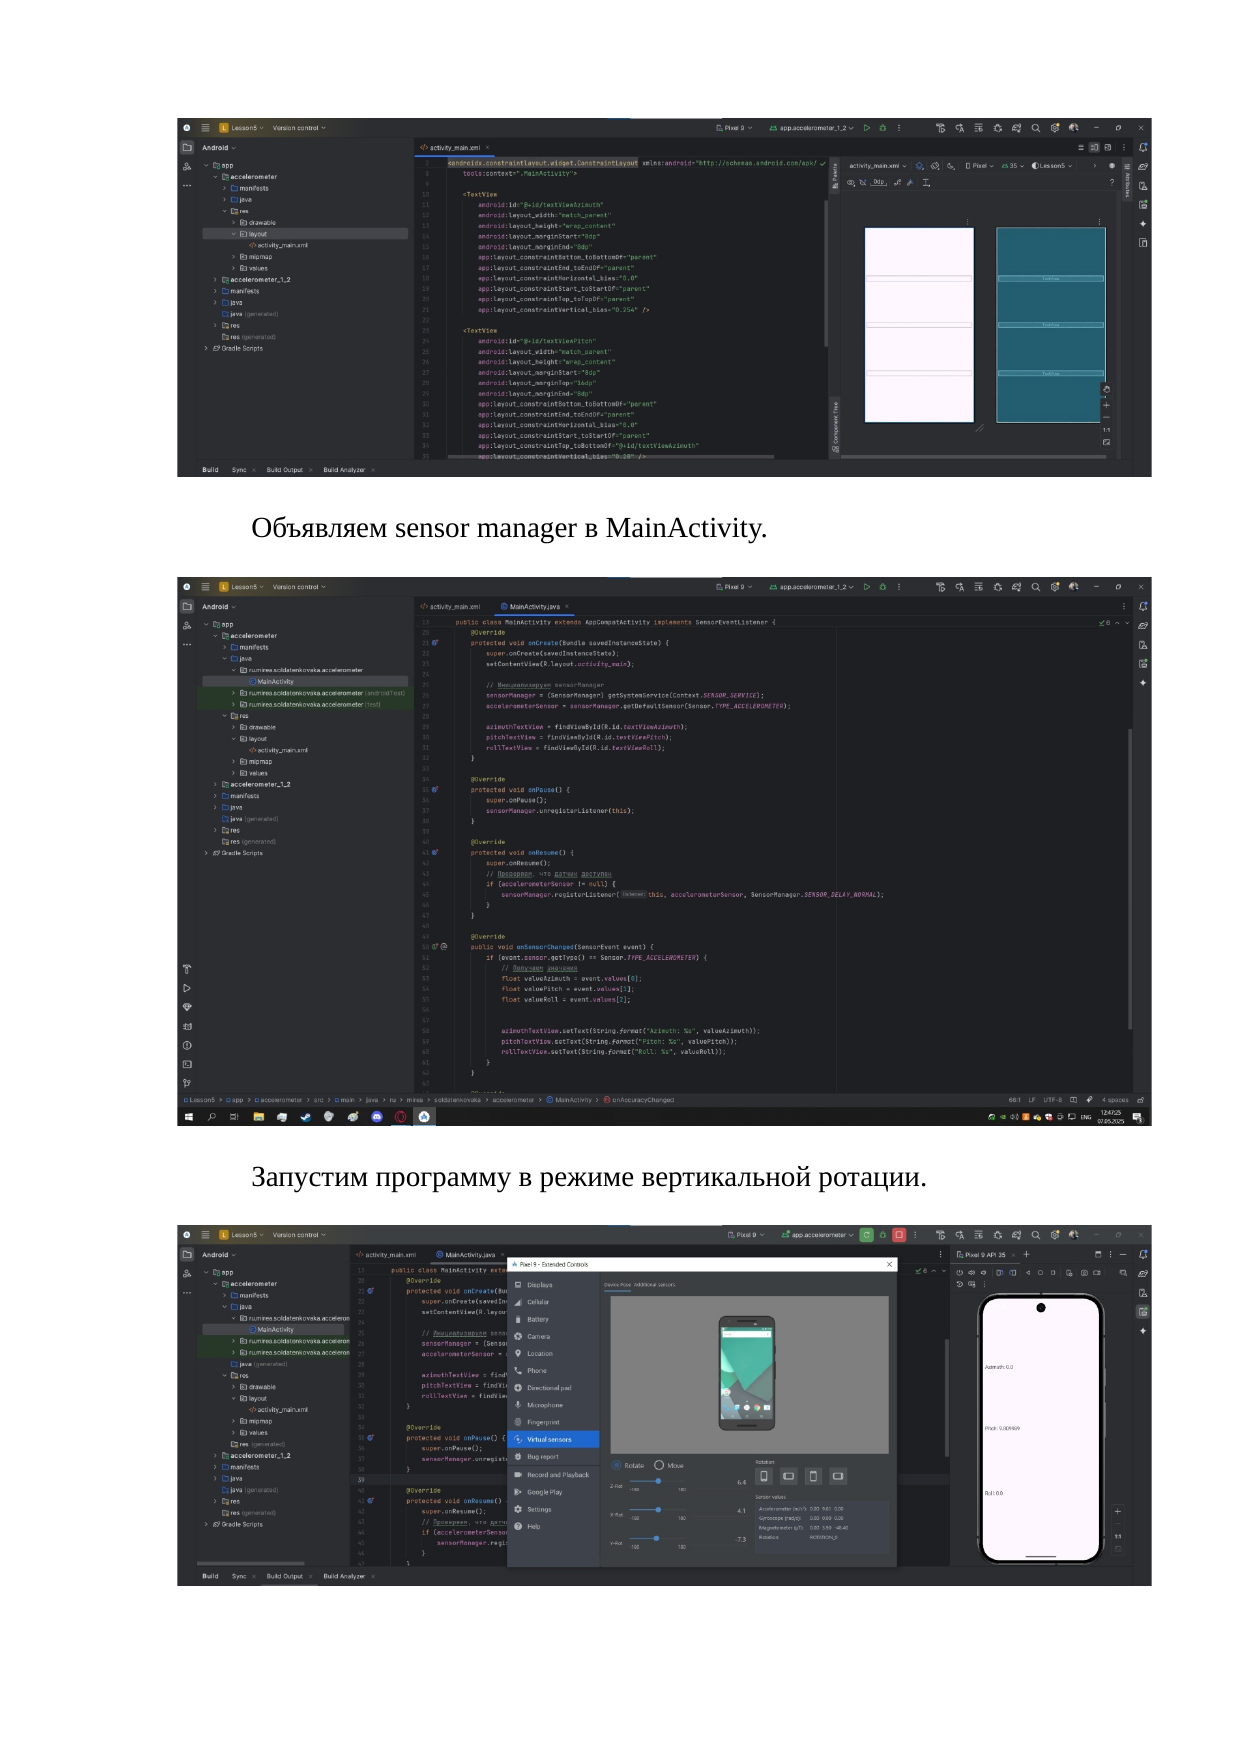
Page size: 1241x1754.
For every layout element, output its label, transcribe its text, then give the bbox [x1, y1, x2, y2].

text Объявляем sensor manager в MainActivity. [177, 510, 1152, 544]
picture [177, 1225, 1152, 1586]
picture [177, 577, 1152, 1126]
text Запустим программу в режиме вертикальной ротации. [177, 1159, 1152, 1192]
picture [177, 118, 1152, 477]
